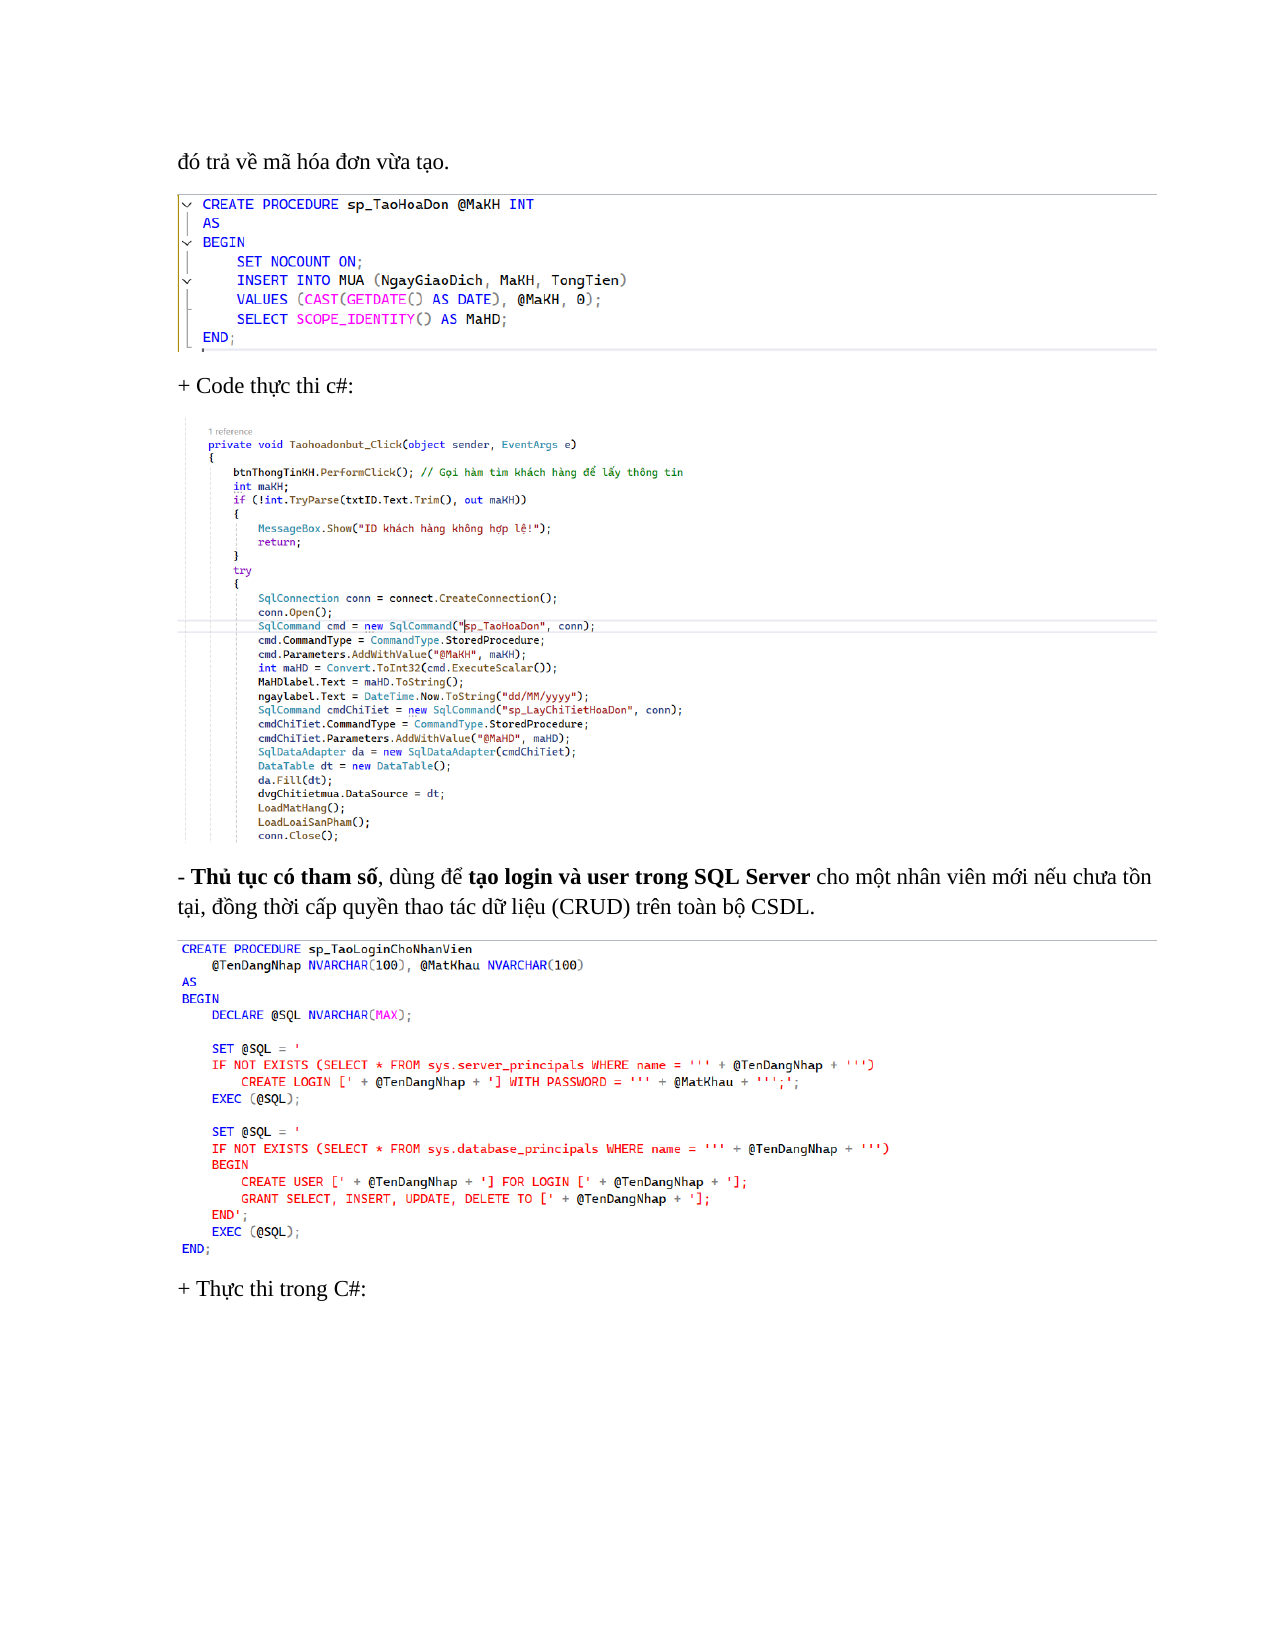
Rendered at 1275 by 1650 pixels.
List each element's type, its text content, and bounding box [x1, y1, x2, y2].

picture [177, 418, 1157, 843]
text + Code thực thi c#: [177, 372, 1157, 398]
picture [177, 194, 1157, 352]
picture [177, 940, 1157, 1255]
text + Thực thi trong C#: [177, 1275, 1157, 1301]
text - Thủ tục có tham số, dùng để tạo login và user trong SQL Server cho một nhân viên mới nếu chưa tồn tại, đồng thời cấp quyền thao tác dữ liệu (CRUD) trên toàn bộ CSDL. [177, 863, 1157, 919]
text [177, 148, 1157, 174]
